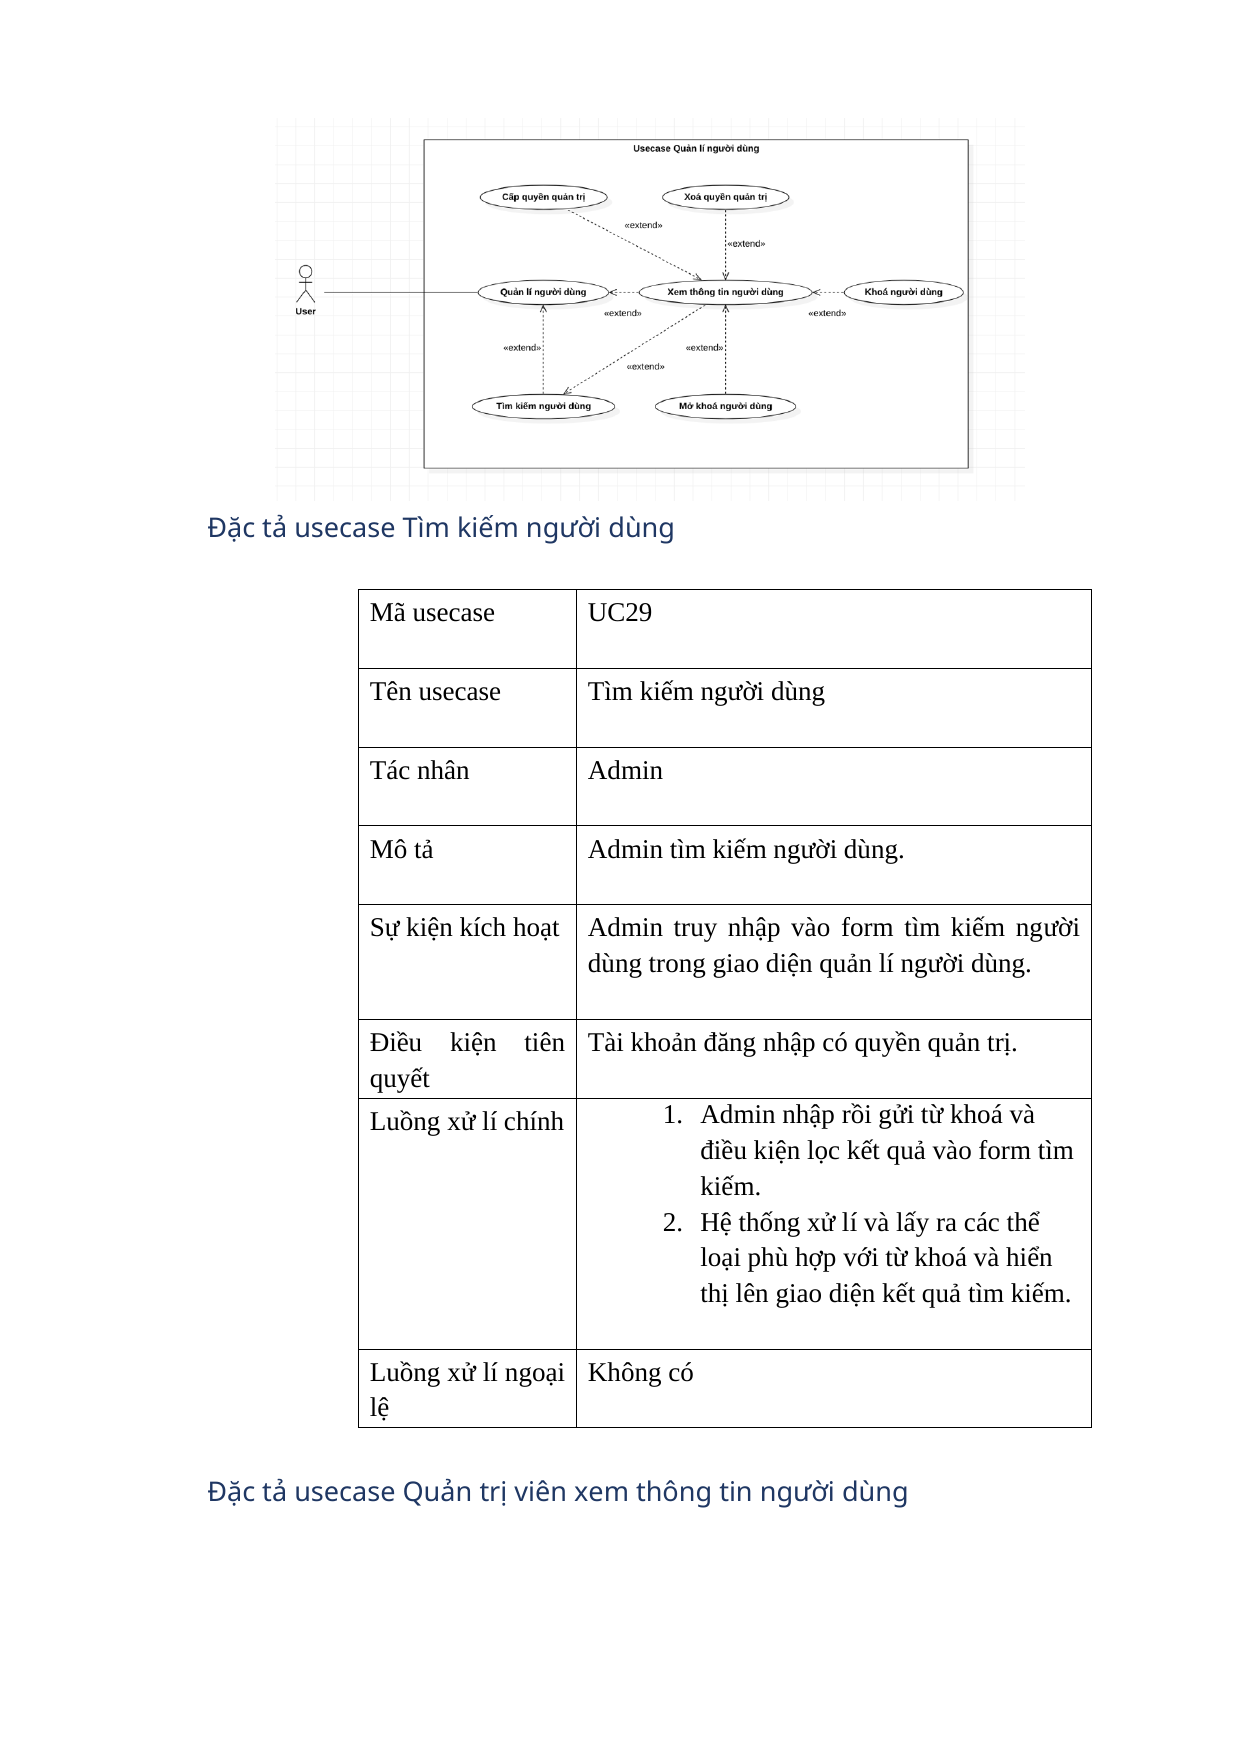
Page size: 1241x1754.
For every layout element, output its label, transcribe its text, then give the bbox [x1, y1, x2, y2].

table_cell Tài khoản đăng nhập có quyền quản trị. [577, 1020, 1091, 1097]
table_cell Sự kiện kích hoạt [359, 905, 576, 1019]
table_cell Không có [577, 1350, 1091, 1427]
table_cell Điều kiện tiên quyết [359, 1020, 576, 1097]
table_cell Luồng xử lí chính [359, 1099, 576, 1348]
table_cell Luồng xử lí ngoại lệ [359, 1350, 576, 1427]
subtitle Đặc tả usecase Tìm kiếm người dùng [207, 508, 1093, 545]
table_header Mã usecase [359, 590, 576, 668]
table_cell Tìm kiếm người dùng [577, 669, 1091, 747]
subtitle Đặc tả usecase Quản trị viên xem thông tin người dùng [207, 1473, 1093, 1510]
table_cell Tên usecase [359, 669, 576, 747]
table_cell Admin [577, 748, 1091, 825]
table_cell Admin tìm kiếm người dùng. [577, 826, 1091, 904]
table_cell Mô tả [359, 826, 576, 904]
table_cell Tác nhân [359, 748, 576, 825]
table_cell Admin truy nhập vào form tìm kiếm người dùng trong giao diện quản lí người dùng. [577, 905, 1091, 1019]
table_header UC29 [577, 590, 1091, 668]
table_cell Admin nhập rồi gửi từ khoá và điều kiện lọc kết quả vào form tìm kiếm. Hệ thống xử lí và lấy ra các thể loại phù hợp với từ khoá và hiển thị lên giao diện kết quả tìm kiếm. [577, 1099, 1091, 1348]
picture [275, 118, 1025, 501]
